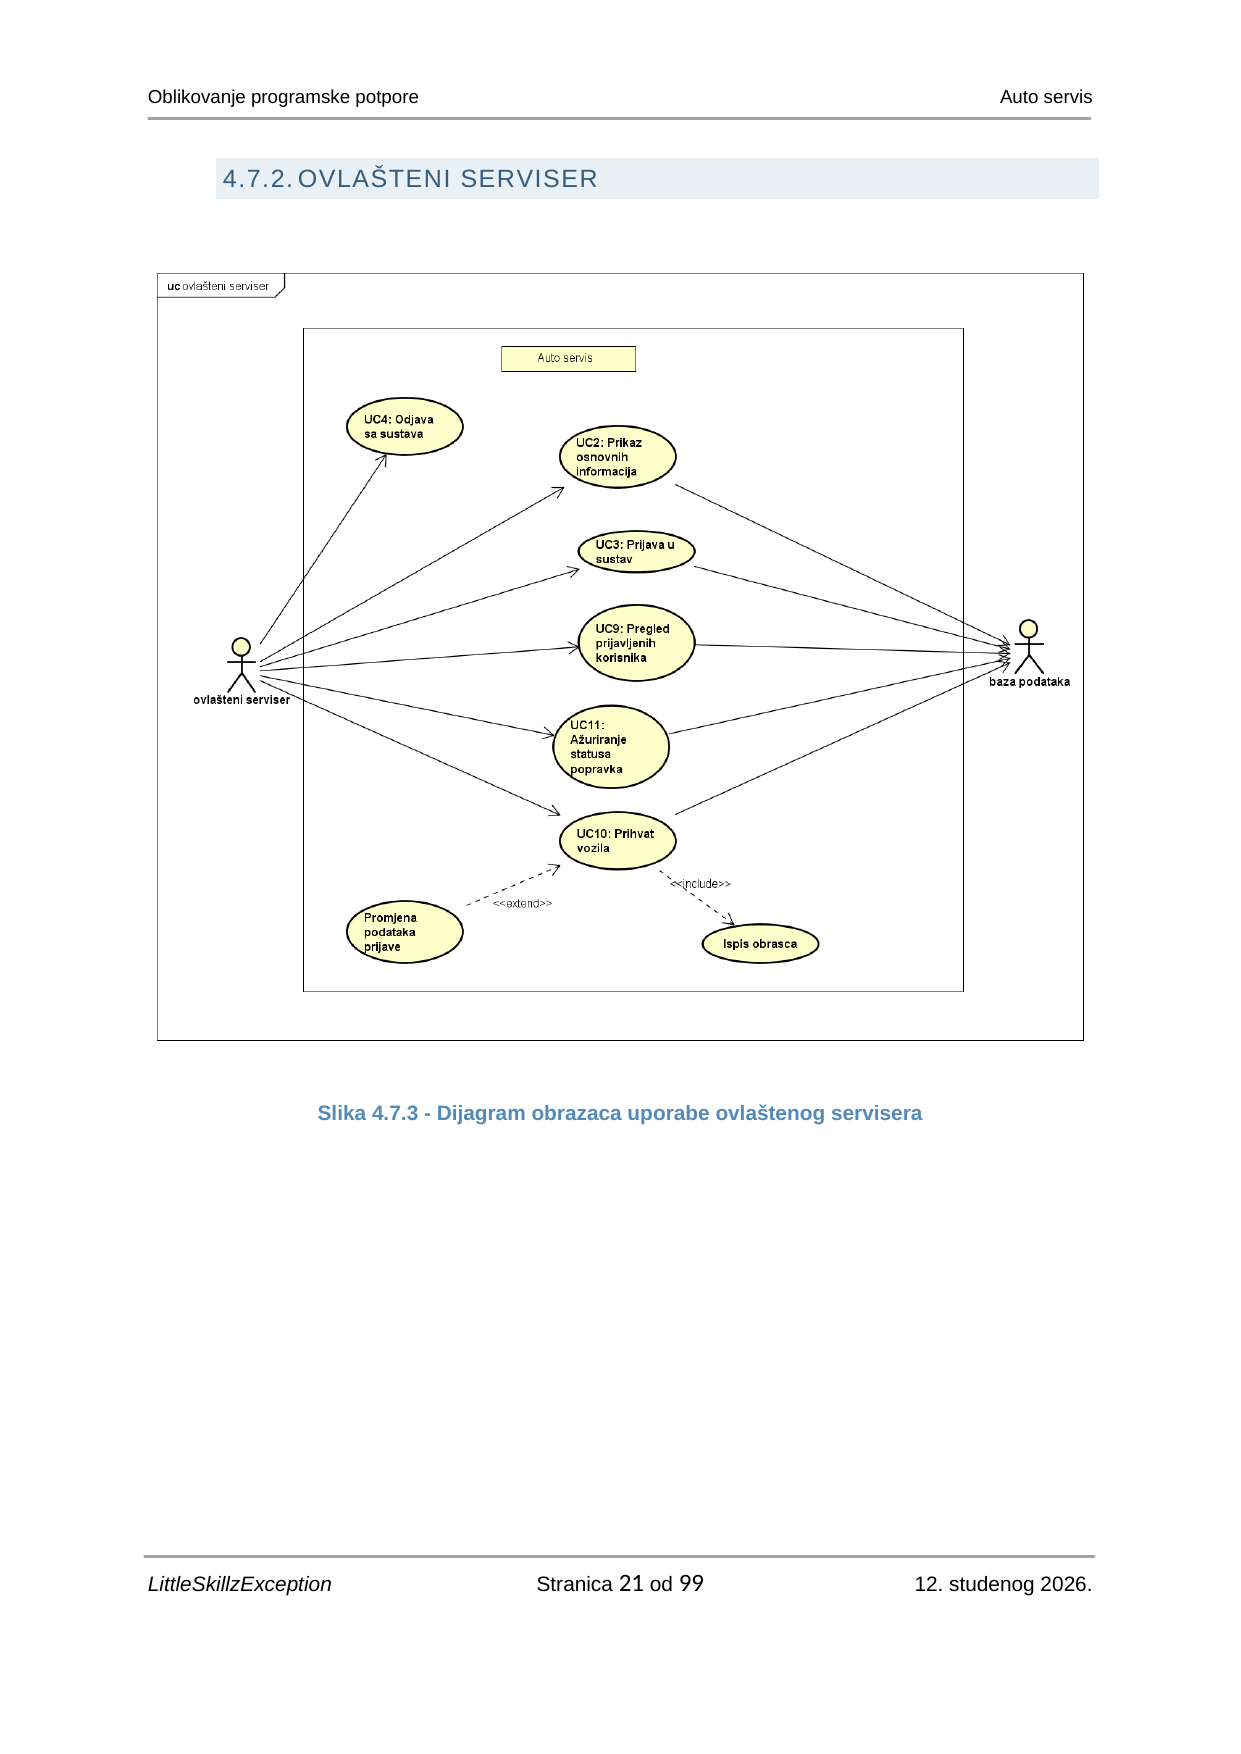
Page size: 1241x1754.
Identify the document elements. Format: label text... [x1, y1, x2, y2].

text Slika 4.7.3 - Dijagram obrazaca uporabe ovlaštenog servisera [148, 1073, 1093, 1125]
subtitle OVLAŠTENI SERVISER [223, 164, 1093, 193]
picture [147, 263, 1093, 1049]
